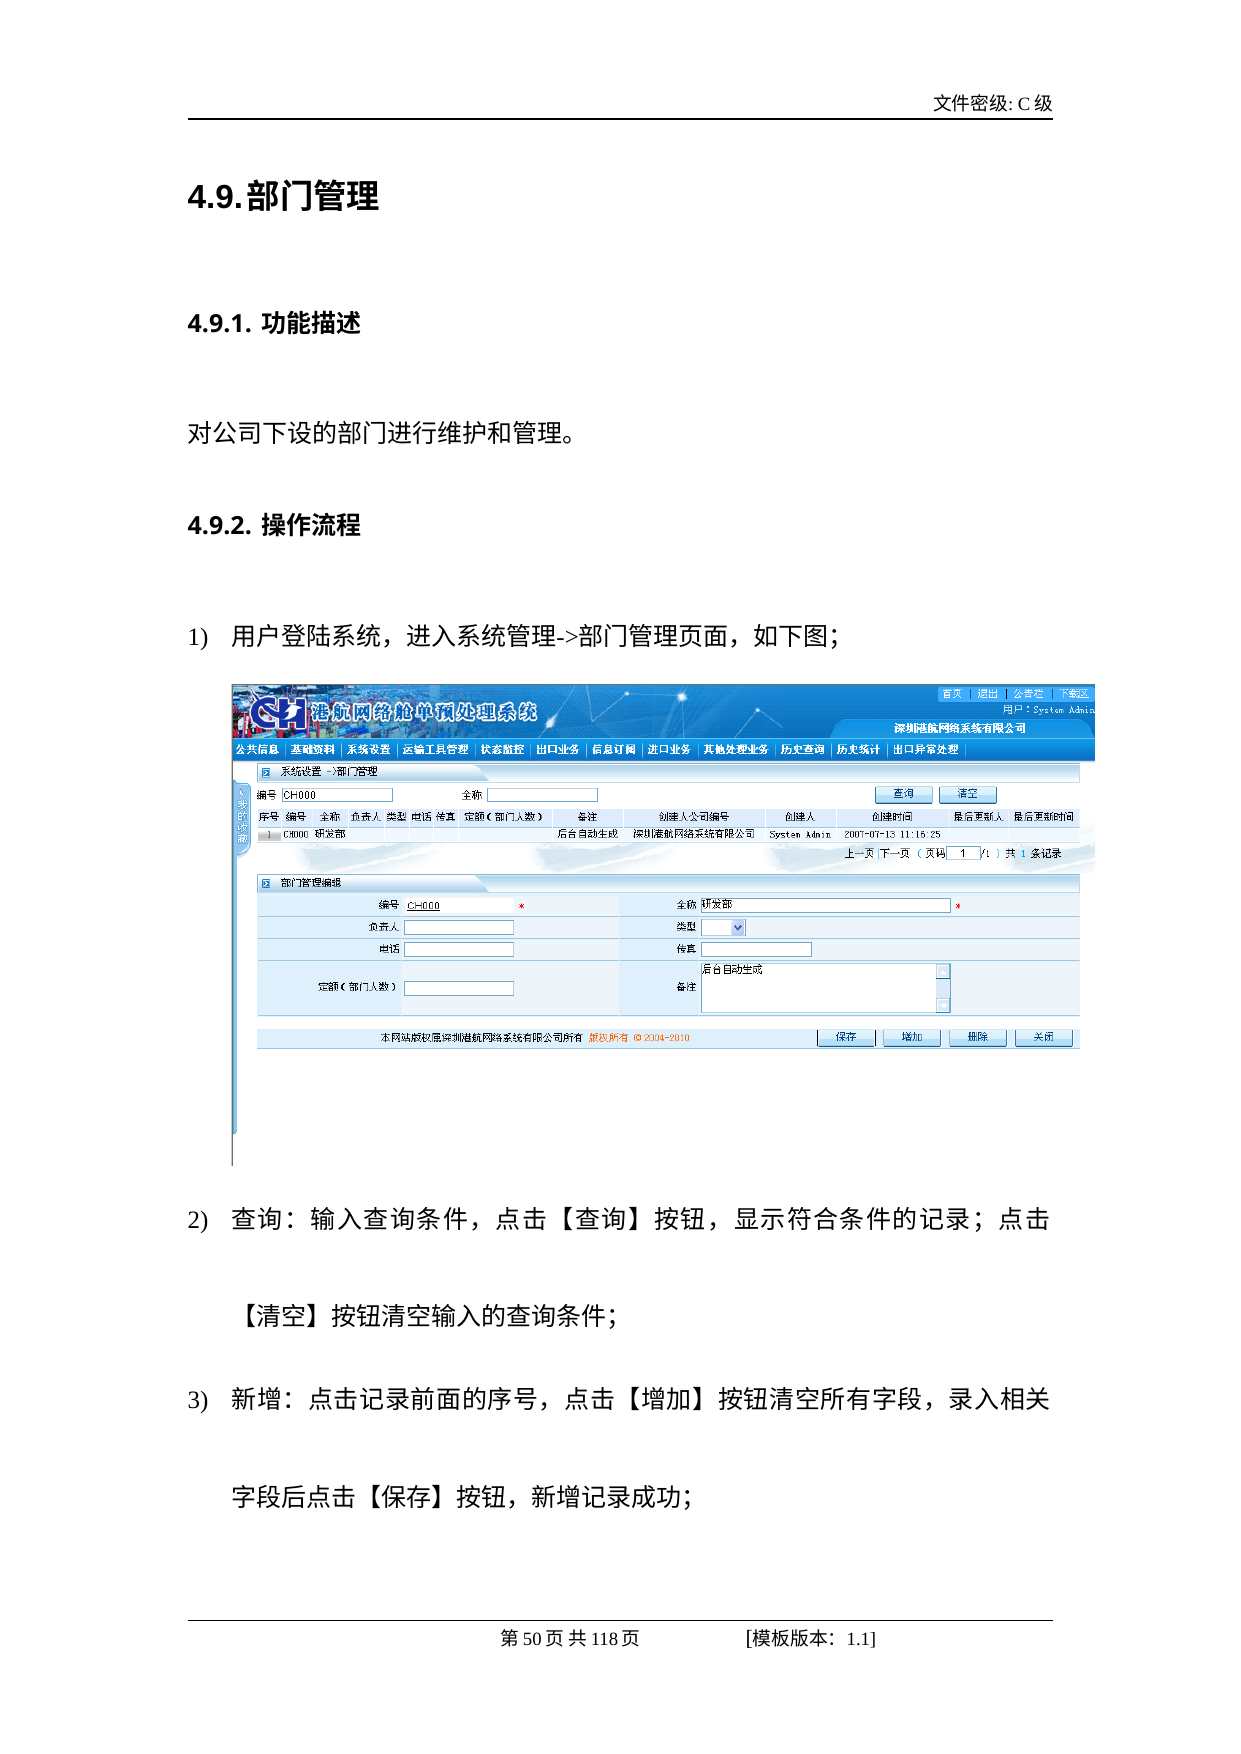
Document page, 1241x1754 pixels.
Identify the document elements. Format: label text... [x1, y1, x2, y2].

list 查询：输入查询条件，点击【查询】按钮，显示符合条件的记录；点击【清空】按钮清空输入的查询条件； [187, 1185, 1053, 1347]
list 新增：点击记录前面的序号，点击【增加】按钮清空所有字段，录入相关字段后点击【保存】按钮，新增记录成功； [187, 1366, 1053, 1528]
subtitle 功能描述 [187, 289, 1053, 354]
subtitle 操作流程 [187, 491, 1053, 556]
text 对公司下设的部门进行维护和管理。 [187, 399, 1053, 464]
picture [231, 684, 1096, 1166]
subtitle 部门管理 [187, 162, 1053, 227]
list 用户登陆系统，进入系统管理->部门管理页面，如下图； [187, 602, 1053, 667]
